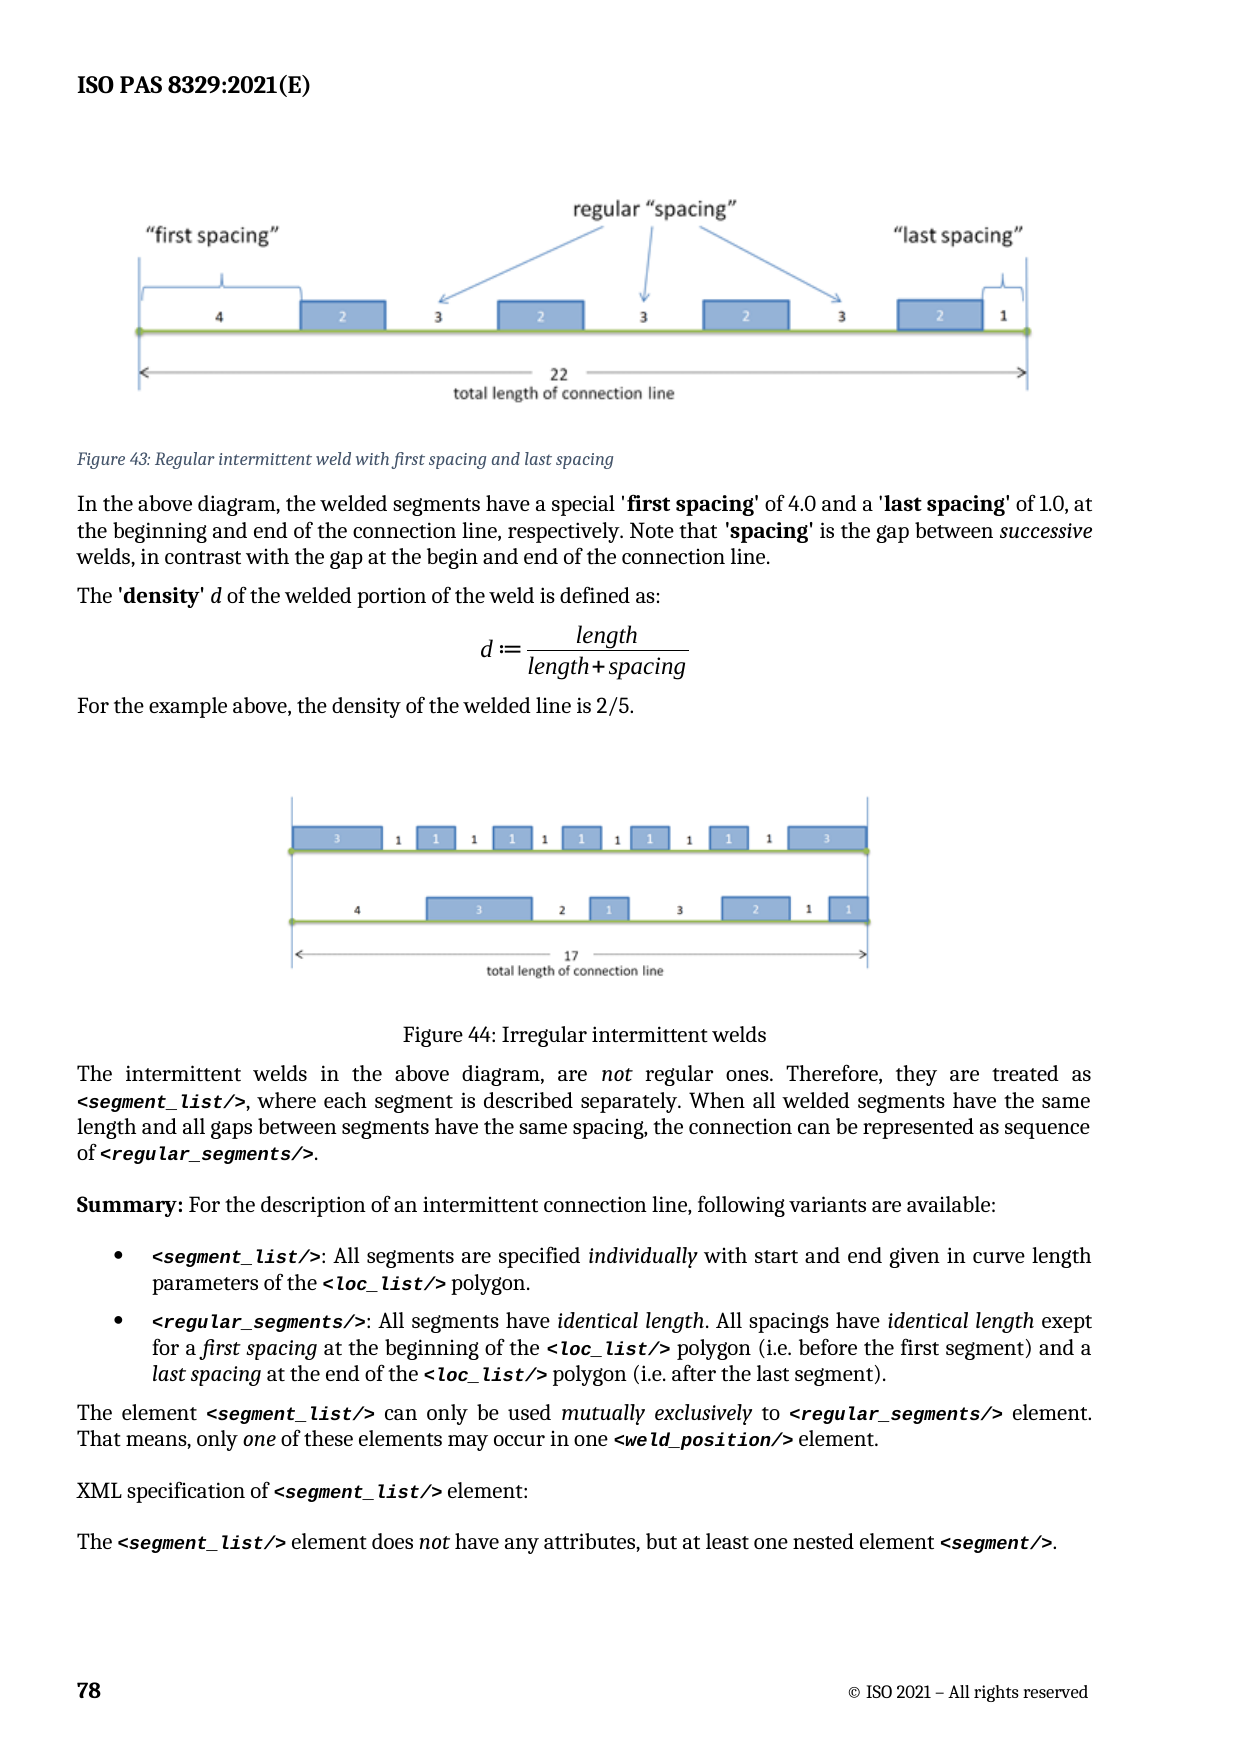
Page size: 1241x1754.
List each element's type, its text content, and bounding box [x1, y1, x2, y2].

text The intermittent welds in the above diagram, are not regular ones. Therefore, they are treated as <segment_list/>, where each segment is described separately. When all welded segments have the same length and all gaps between segments have the same spacing, the connection can be represented as sequence of <regular_segments/>. [77, 1061, 1092, 1167]
text The <segment_list/> element does not have any attributes, but at least one nested element <segment/>. [77, 1529, 1092, 1555]
text Figure 43: Regular intermittent weld with first spacing and last spacing [77, 449, 1092, 470]
text The element <segment_list/> can only be used mutually exclusively to <regular_segments/> element. That means, only one of these elements may occur in one <weld_position/> element. [77, 1400, 1092, 1452]
picture [121, 173, 1049, 437]
picture [242, 770, 927, 1010]
text Summary: For the description of an intermittent connection line, following variants are available: [77, 1192, 1092, 1218]
list <regular_segments/>: All segments have identical length. All spacings have identical length exept for a first spacing at the beginning of the <loc_list/> polygon (i.e. before the first segment) and a last spacing at the end of the <loc_list/> polygon (i.e. after the last segment). [114, 1308, 1092, 1387]
text Figure 44: Irregular intermittent welds [77, 1022, 1092, 1049]
list <segment_list/>: All segments are specified individually with start and end given in curve length parameters of the <loc_list/> polygon. [114, 1243, 1092, 1296]
text The 'density' d of the welded portion of the weld is defined as: [77, 583, 1092, 609]
text In the above diagram, the welded segments have a special 'first spacing' of 4.0 and a 'last spacing' of 1.0, at the beginning and end of the connection line, respectively. Note that 'spacing' is the gap between successive welds, in contrast with the gap at the begin and end of the connection line. [77, 491, 1092, 570]
text XML specification of <segment_list/> element: [77, 1477, 1092, 1504]
text For the example above, the density of the welded line is 2/5. [77, 693, 1092, 719]
